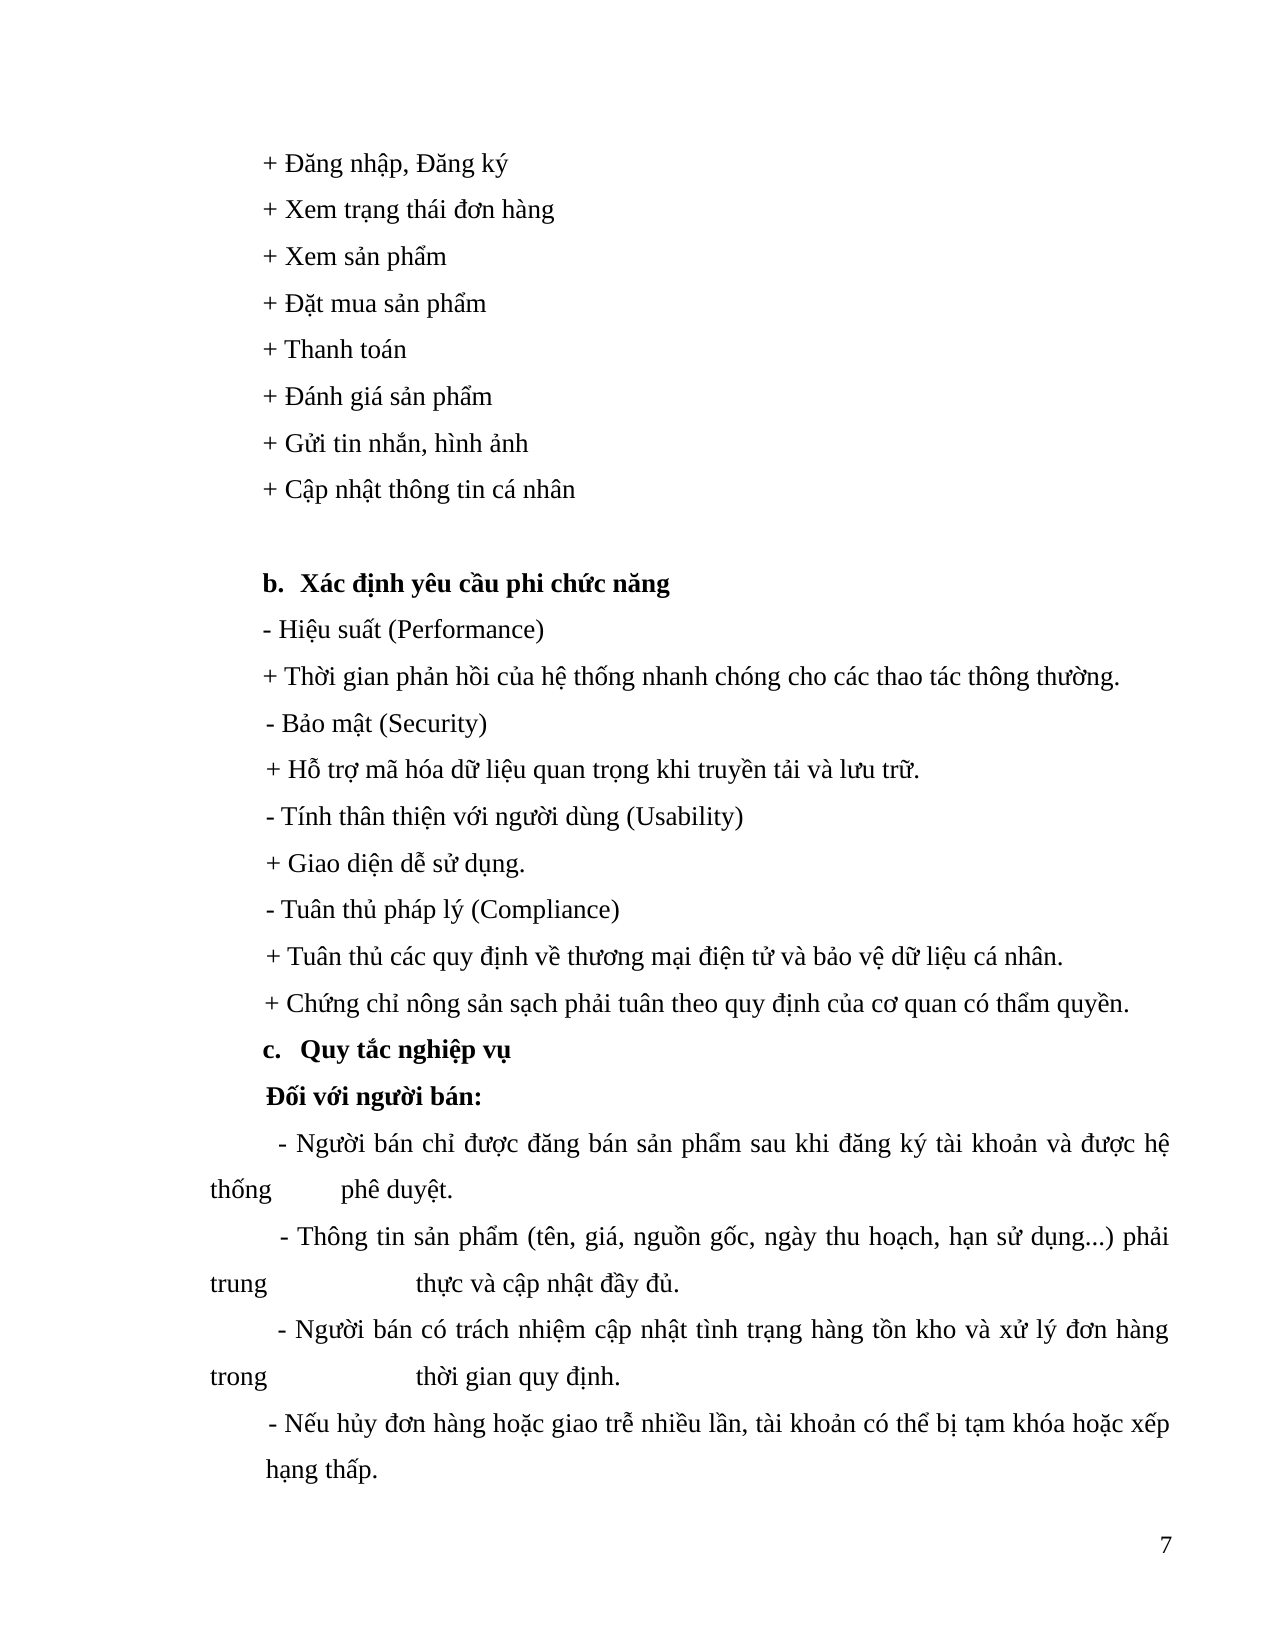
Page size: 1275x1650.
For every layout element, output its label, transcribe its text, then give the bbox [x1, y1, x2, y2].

text + Xem sản phẩm [262, 240, 1172, 271]
text - Người bán chỉ được đăng bán sản phẩm sau khi đăng ký tài khoản và được hệ thống phê duyệt. [210, 1127, 1172, 1205]
text + Cập nhật thông tin cá nhân [262, 474, 1172, 505]
text - Bảo mật (Security) [225, 707, 1172, 738]
text + Đánh giá sản phẩm [262, 380, 1172, 411]
list + Tuân thủ các quy định về thương mại điện tử và bảo vệ dữ liệu cá nhân. [210, 940, 1172, 971]
text - Hiệu suất (Performance) [262, 614, 1172, 645]
text + Đăng nhập, Đăng ký [262, 147, 1172, 178]
list + Chứng chỉ nông sản sạch phải tuân theo quy định của cơ quan có thẩm quyền. [210, 987, 1172, 1018]
text - Thông tin sản phẩm (tên, giá, nguồn gốc, ngày thu hoạch, hạn sử dụng...) phải trung thực và cập nhật đầy đủ. [210, 1220, 1172, 1298]
list Đối với người bán: [210, 1080, 1172, 1111]
list + Giao diện dễ sử dụng. [210, 847, 1172, 878]
text - Người bán có trách nhiệm cập nhật tình trạng hàng tồn kho và xử lý đơn hàng trong thời gian quy định. [210, 1314, 1172, 1391]
text + Đặt mua sản phẩm [262, 287, 1172, 318]
text + Thanh toán [262, 334, 1172, 365]
text - Nếu hủy đơn hàng hoặc giao trễ nhiều lần, tài khoản có thể bị tạm khóa hoặc xếp hạng thấp. [210, 1407, 1172, 1485]
list Xác định yêu cầu phi chức năng [262, 567, 1172, 598]
list Quy tắc nghiệp vụ [262, 1034, 1172, 1065]
text - Tuân thủ pháp lý (Compliance) [210, 894, 1172, 925]
list + Thời gian phản hồi của hệ thống nhanh chóng cho các thao tác thông thường. [262, 660, 1172, 691]
text + Gửi tin nhắn, hình ảnh [262, 427, 1172, 458]
text - Tính thân thiện với người dùng (Usability) [210, 800, 1172, 831]
list + Hỗ trợ mã hóa dữ liệu quan trọng khi truyền tải và lưu trữ. [225, 754, 1172, 785]
text + Xem trạng thái đơn hàng [262, 194, 1172, 225]
